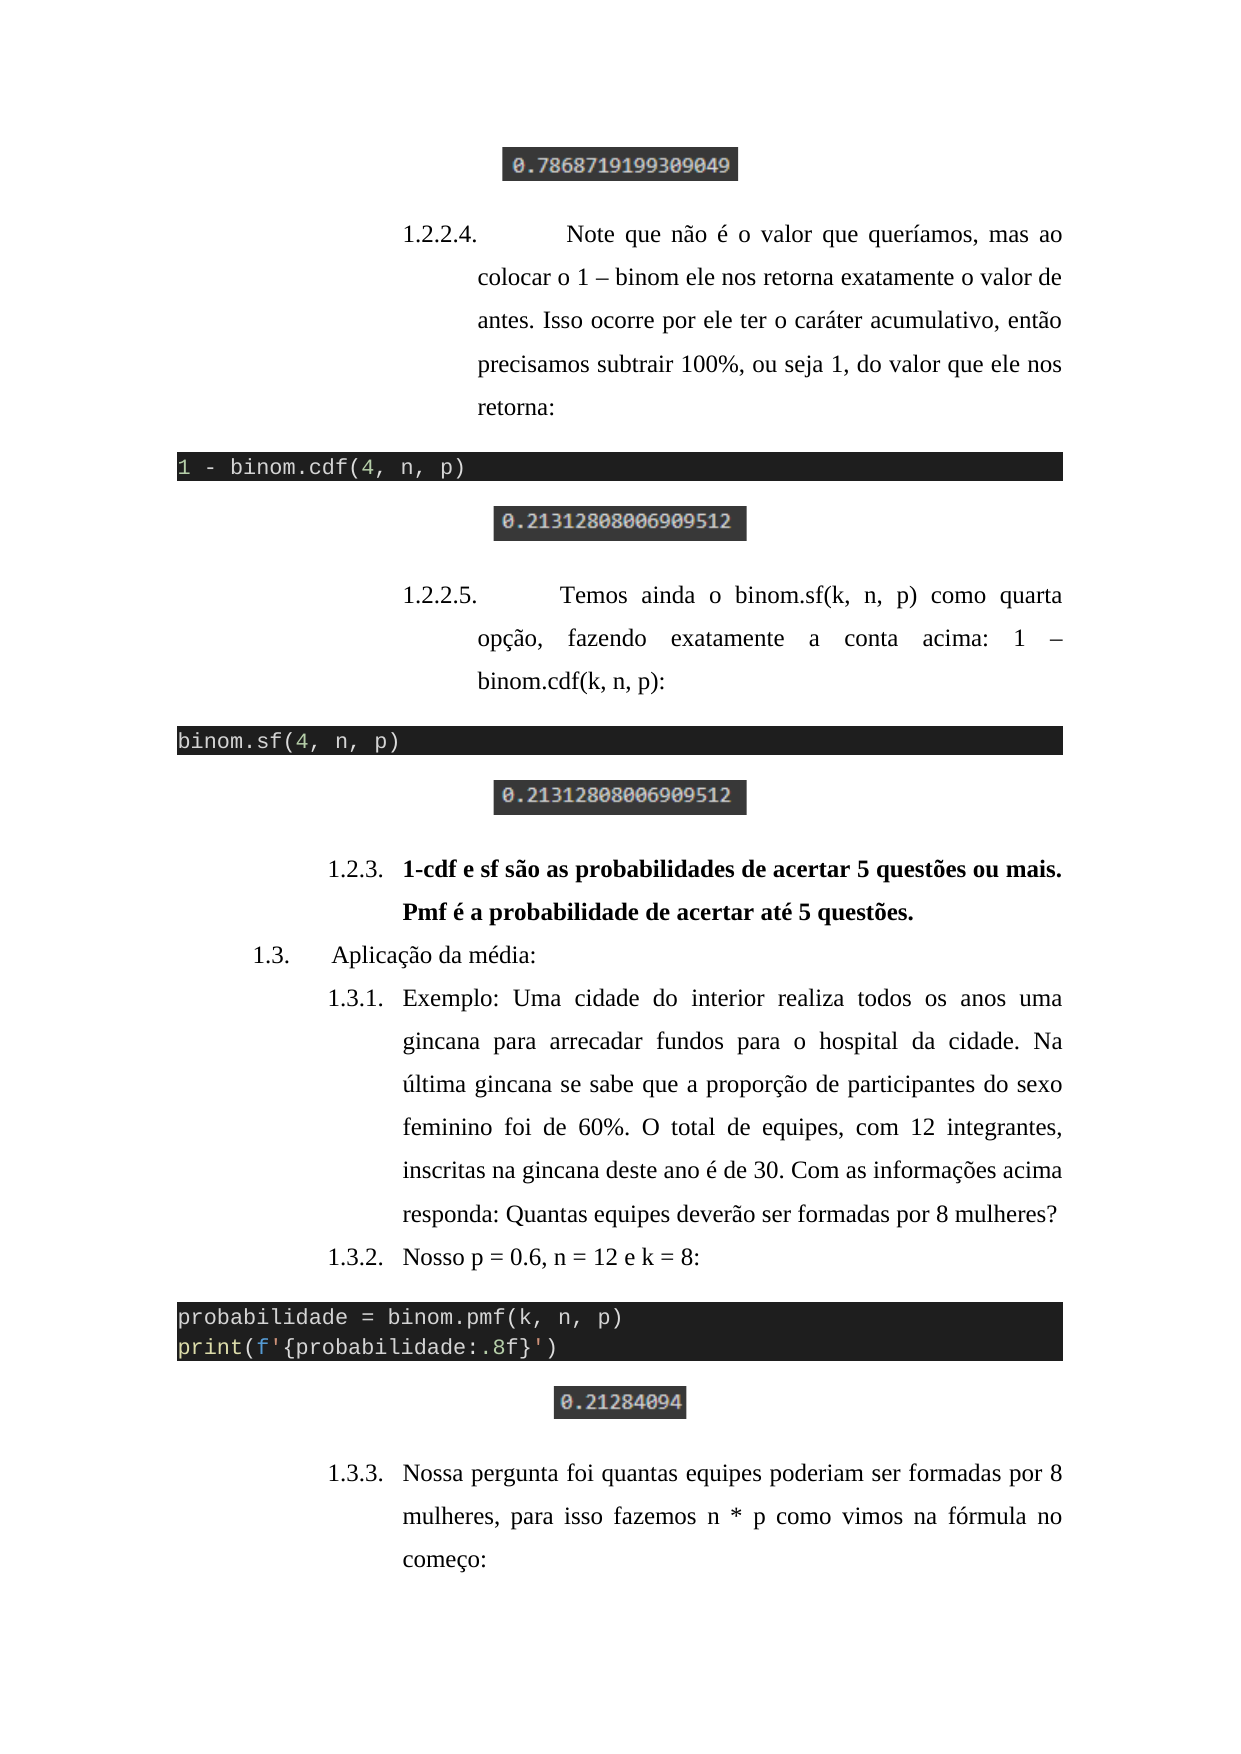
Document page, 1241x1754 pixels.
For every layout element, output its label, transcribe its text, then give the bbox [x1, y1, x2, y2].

text probabilidade = binom.pmf(k, n, p) [177, 1302, 1063, 1331]
list Exemplo: Uma cidade do interior realiza todos os anos uma gincana para arrecadar fundos para o hospital da cidade. Na última gincana se sabe que a proporção de participantes do sexo feminino foi de 60%. O total de equipes, com 12 integrantes, inscritas na gincana deste ano é de 30. Com as informações acima responda: Quantas equipes deverão ser formadas por 8 mulheres? [327, 983, 1063, 1227]
list Note que não é o valor que queríamos, mas ao colocar o 1 – binom ele nos retorna exatamente o valor de antes. Isso ocorre por ele ter o caráter acumulativo, então precisamos subtrair 100%, ou seja 1, do valor que ele nos retorna: [402, 219, 1063, 421]
picture [553, 1386, 687, 1419]
list Nosso p = 0.6, n = 12 e k = 8: [327, 1242, 1063, 1271]
picture [502, 147, 739, 181]
picture [493, 780, 747, 815]
list Temos ainda o binom.sf(k, n, p) como quarta opção, fazendo exatamente a conta acima: 1 – binom.cdf(k, n, p): [402, 580, 1063, 695]
list Nossa pergunta foi quantas equipes poderiam ser formadas por 8 mulheres, para isso fazemos n * p como vimos na fórmula no começo: [327, 1458, 1063, 1573]
text print(f'{probabilidade:.8f}') [177, 1331, 1063, 1361]
list Aplicação da média: [252, 940, 1063, 969]
list 1-cdf e sf são as probabilidades de acertar 5 questões ou mais. Pmf é a probabilidade de acertar até 5 questões. [327, 854, 1063, 926]
picture [493, 506, 747, 541]
text 1 - binom.cdf(4, n, p) [177, 452, 1063, 481]
text binom.sf(4, n, p) [177, 726, 1063, 755]
